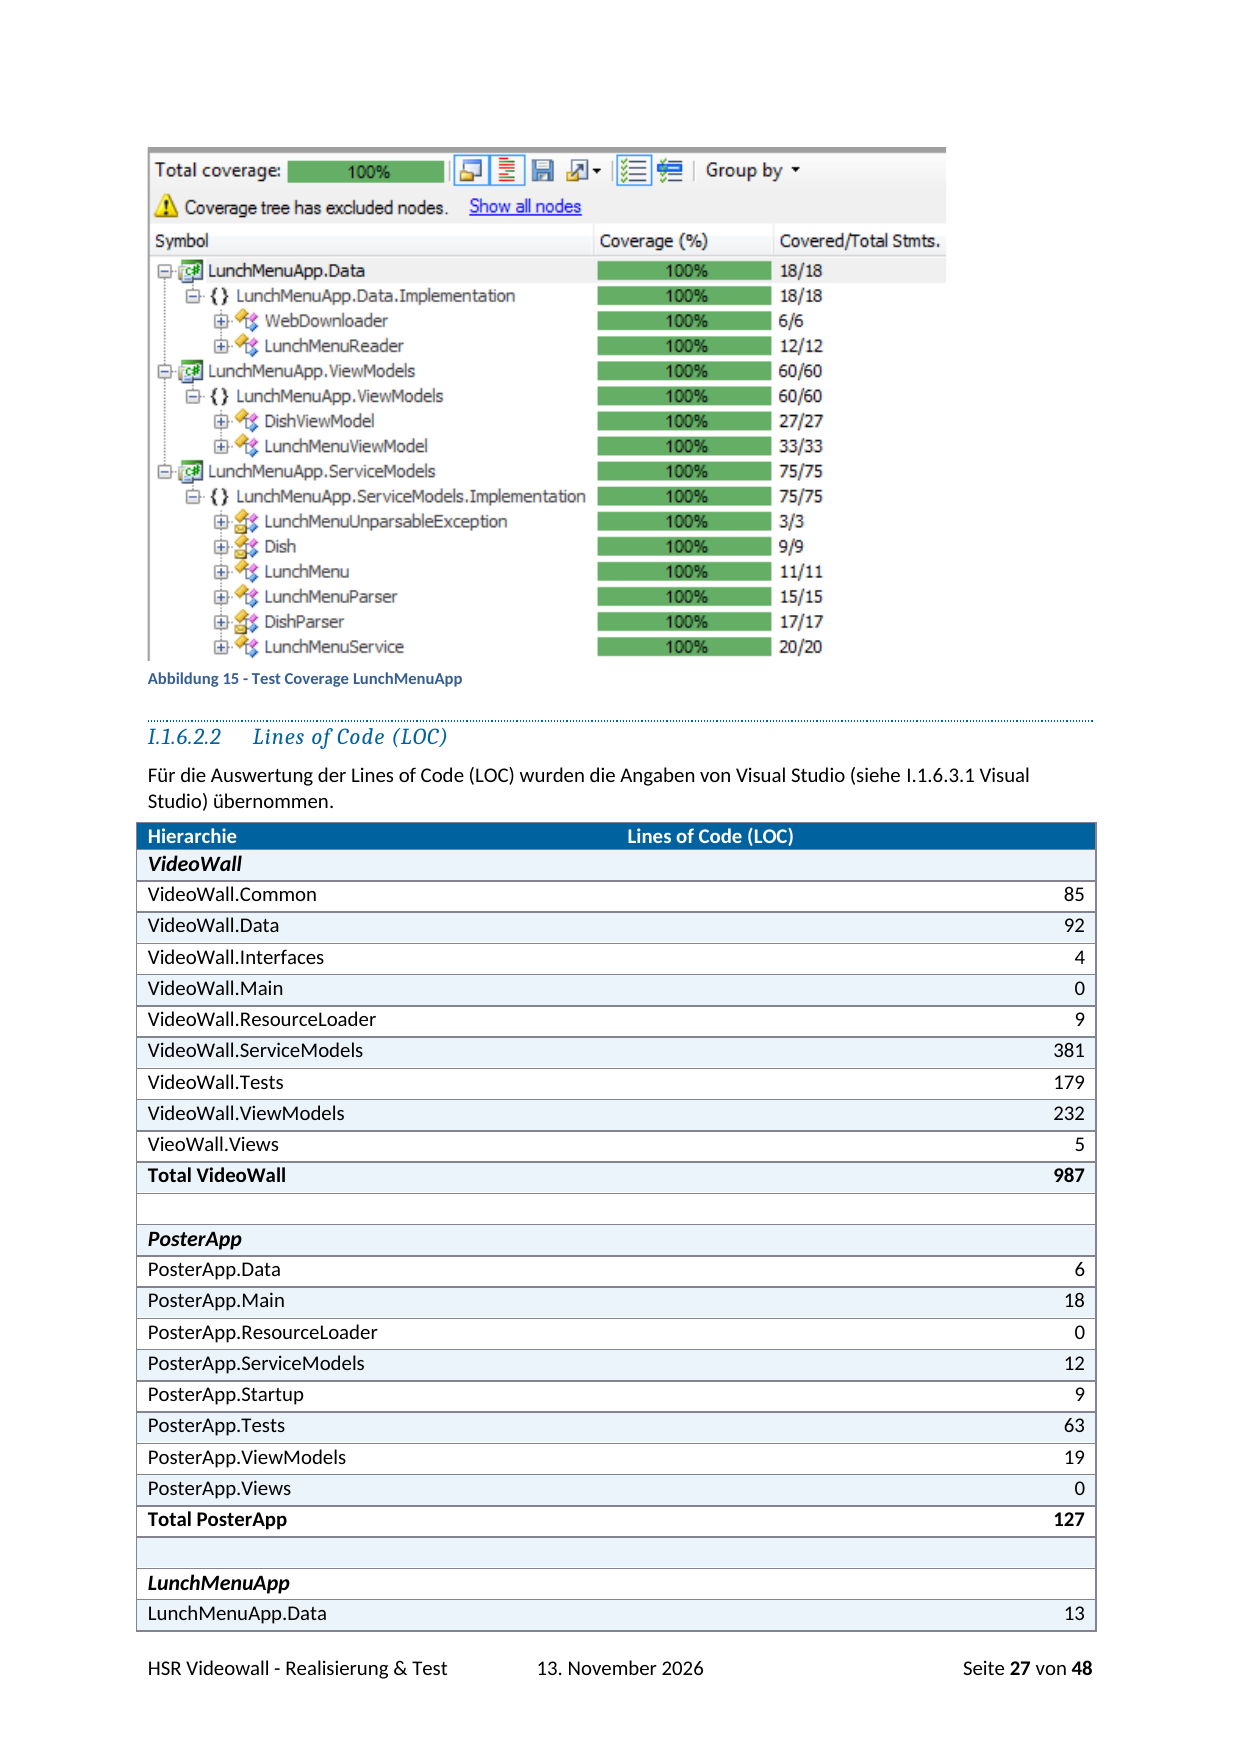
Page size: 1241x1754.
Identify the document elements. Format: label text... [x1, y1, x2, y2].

table_cell 19 [616, 1444, 1095, 1474]
table_cell 85 [616, 882, 1095, 911]
table_cell 63 [616, 1413, 1095, 1442]
table_cell 12 [616, 1350, 1095, 1380]
table_cell 0 [616, 975, 1095, 1005]
table_cell PosterApp.ResourceLoader [137, 1319, 616, 1349]
picture [147, 147, 947, 661]
table_cell 0 [616, 1475, 1095, 1505]
table_cell PosterApp.ServiceModels [137, 1350, 616, 1380]
table_cell LunchMenuApp [137, 1569, 616, 1599]
subtitle Lines of Code (LOC) [148, 720, 1093, 750]
table_cell VideoWall.ViewModels [137, 1100, 616, 1130]
table_cell Total PosterApp [137, 1507, 616, 1536]
table_cell 18 [616, 1288, 1095, 1317]
table_cell 9 [616, 1382, 1095, 1411]
table_cell 13 [616, 1600, 1095, 1630]
table_cell VideoWall.Common [137, 882, 616, 911]
table_cell 232 [616, 1100, 1095, 1130]
table_cell [137, 1538, 616, 1567]
table_cell 9 [616, 1007, 1095, 1036]
table_cell [616, 1225, 1095, 1255]
table_cell 179 [616, 1069, 1095, 1099]
table_cell Total VideoWall [137, 1163, 616, 1192]
table_cell 6 [616, 1257, 1095, 1286]
table_cell VideoWall.Interfaces [137, 944, 616, 974]
table_cell VideoWall.ServiceModels [137, 1038, 616, 1067]
table_cell 381 [616, 1038, 1095, 1067]
table_cell [616, 1194, 1095, 1224]
table_cell 5 [616, 1132, 1095, 1161]
table_cell VideoWall.Data [137, 913, 616, 942]
text Für die Auswertung der Lines of Code (LOC) wurden die Angaben von Visual Studio (siehe I.1.5.2.1 Visual Studio) übernommen. [148, 762, 1093, 813]
table_cell [616, 1569, 1095, 1599]
table_cell 92 [616, 913, 1095, 942]
table_cell VideoWall.ResourceLoader [137, 1007, 616, 1036]
table_cell [616, 850, 1095, 880]
table_cell VideoWall.Main [137, 975, 616, 1005]
table_cell 127 [616, 1507, 1095, 1536]
table_cell 0 [616, 1319, 1095, 1349]
table_header Lines of Code (LOC) [616, 823, 1095, 849]
table_cell PosterApp.Tests [137, 1413, 616, 1442]
table_cell 987 [616, 1163, 1095, 1192]
table_cell [137, 1194, 616, 1224]
table_cell PosterApp.Views [137, 1475, 616, 1505]
table_cell PosterApp.ViewModels [137, 1444, 616, 1474]
table_cell PosterApp [137, 1225, 616, 1255]
table_cell 4 [616, 944, 1095, 974]
table_header Hierarchie [137, 823, 616, 849]
table_cell VieoWall.Views [137, 1132, 616, 1161]
table_cell PosterApp.Main [137, 1288, 616, 1317]
table_cell VideoWall [137, 850, 616, 880]
table_cell LunchMenuApp.Data [137, 1600, 616, 1630]
table_cell [616, 1538, 1095, 1567]
table_cell VideoWall.Tests [137, 1069, 616, 1099]
table_cell PosterApp.Startup [137, 1382, 616, 1411]
table_cell PosterApp.Data [137, 1257, 616, 1286]
